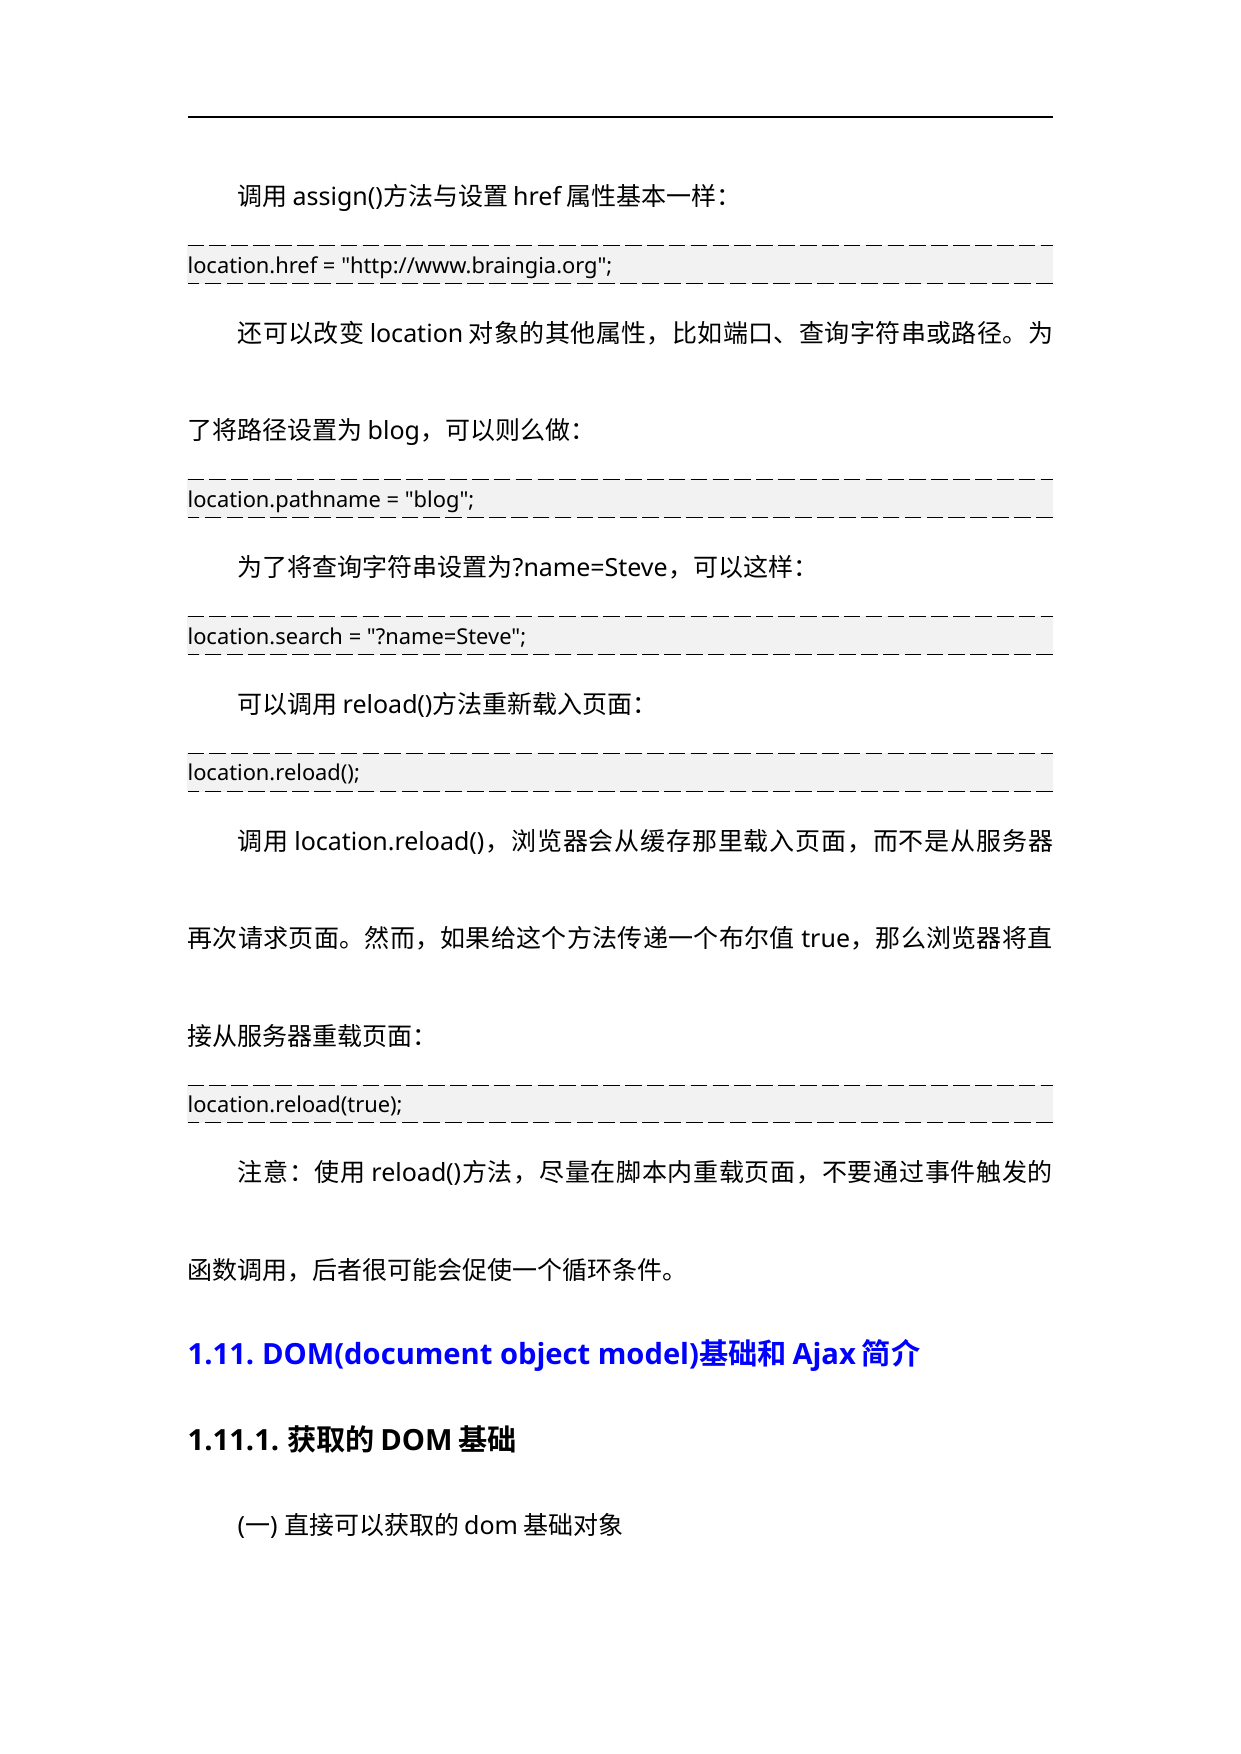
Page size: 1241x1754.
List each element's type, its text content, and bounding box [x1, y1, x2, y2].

text 可以调用reload()方法重新载入页面： [187, 670, 1053, 735]
text 注意：使用reload()方法，尽量在脚本内重载页面，不要通过事件触发的函数调用，后者很可能会促使一个循环条件。 [187, 1138, 1053, 1301]
text location.reload(); [187, 753, 1053, 792]
subtitle DOM(document object model)基础和Ajax简介 [187, 1319, 1053, 1384]
subtitle 获取的DOM基础 [187, 1405, 1053, 1470]
text location.search = "?name=Steve"; [187, 616, 1053, 655]
text 还可以改变location对象的其他属性，比如端口、查询字符串或路径。为了将路径设置为blog，可以则么做： [187, 299, 1053, 461]
list 直接可以获取的dom基础对象 [237, 1491, 1053, 1556]
text location.pathname = "blog"; [187, 479, 1053, 518]
text 调用assign()方法与设置href属性基本一样： [187, 162, 1053, 227]
text location.reload(true); [187, 1085, 1053, 1123]
text 为了将查询字符串设置为?name=Steve，可以这样： [187, 533, 1053, 598]
text location.href = "http://www.braingia.org"; [187, 245, 1053, 284]
text 调用location.reload()，浏览器会从缓存那里载入页面，而不是从服务器再次请求页面。然而，如果给这个方法传递一个布尔值true，那么浏览器将直接从服务器重载页面： [187, 807, 1053, 1067]
